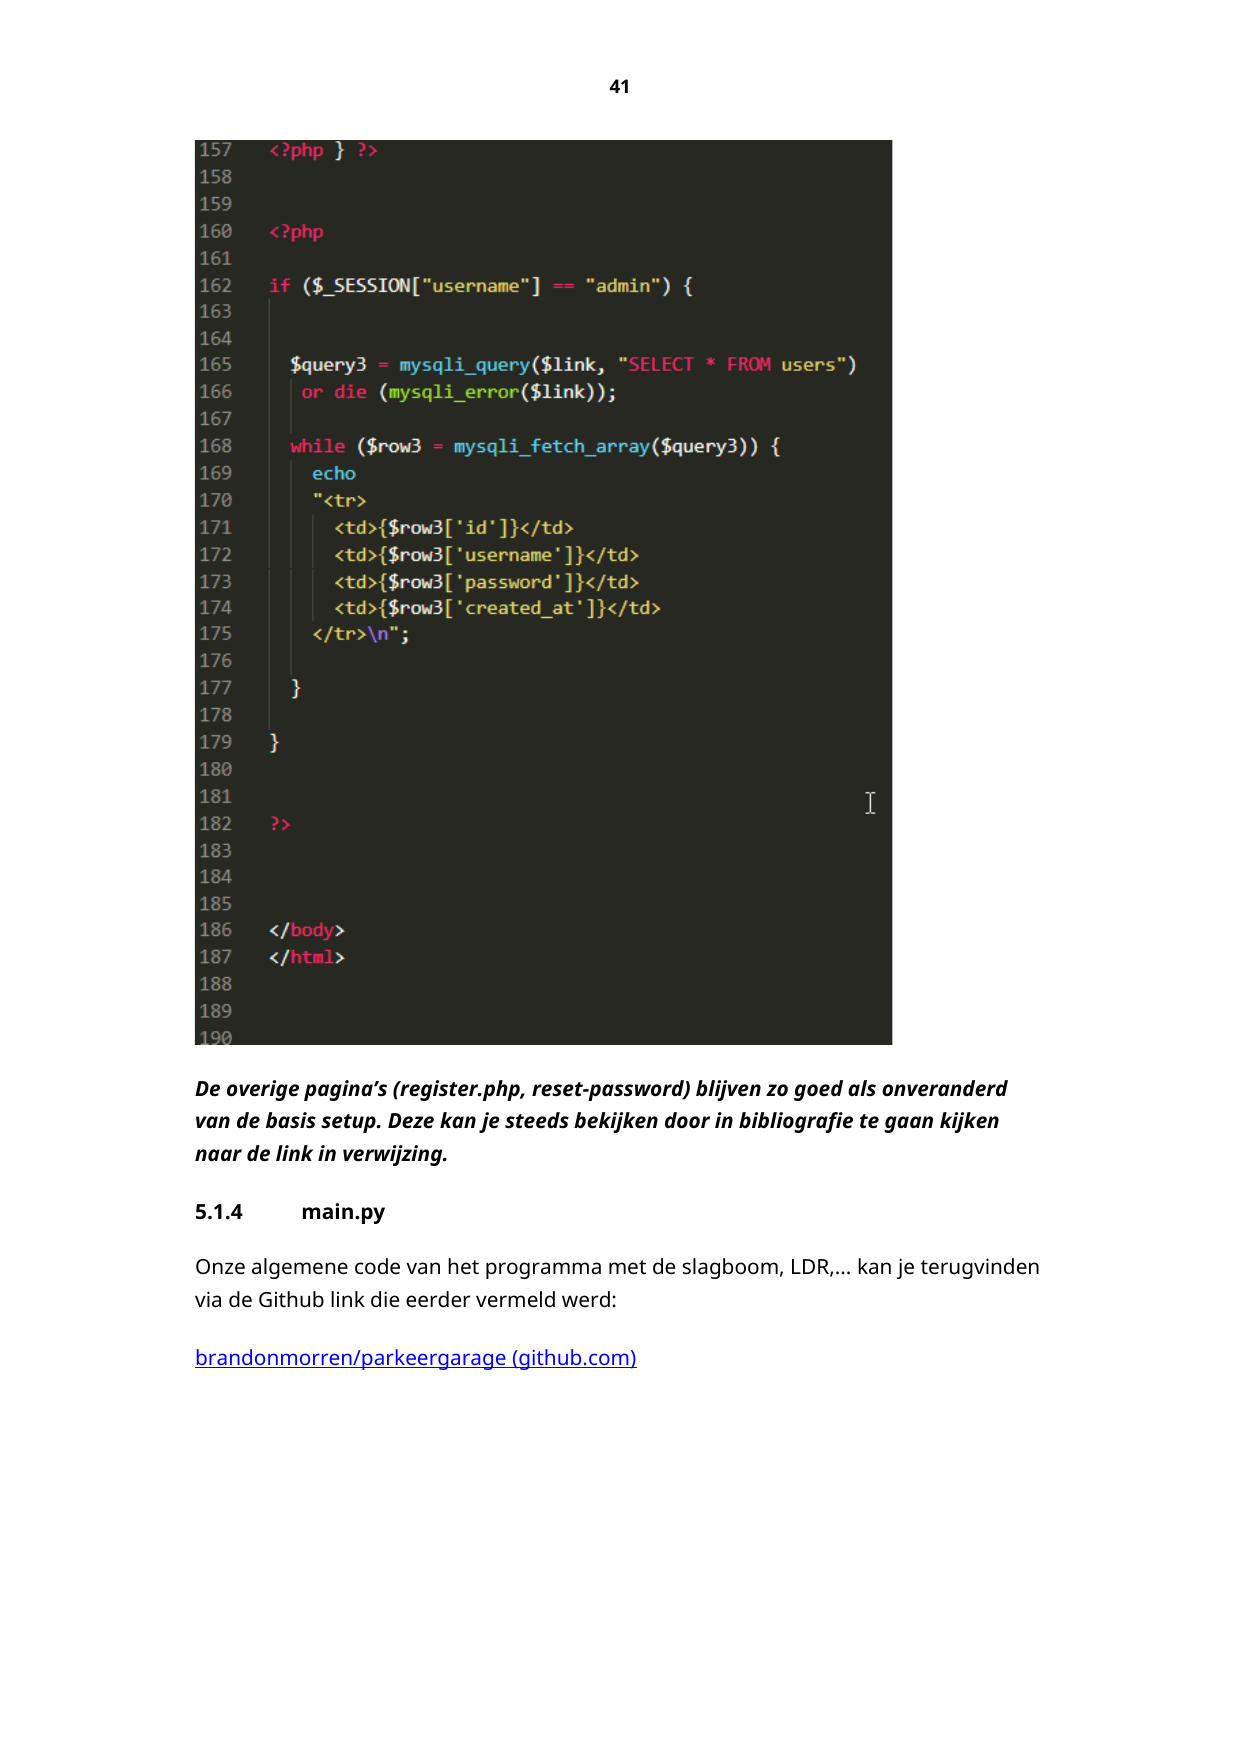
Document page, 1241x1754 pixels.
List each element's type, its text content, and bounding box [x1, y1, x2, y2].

picture [194, 140, 893, 1045]
text Onze algemene code van het programma met de slagboom, LDR,... kan je terugvinden via de Github link die eerder vermeld werd: [195, 1252, 1045, 1313]
text De overige pagina’s (register.php, reset-password) blijven zo goed als onveranderd van de basis setup. Deze kan je steeds bekijken door in bibliografie te gaan kijken naar de link in verwijzing. [195, 1074, 1045, 1168]
subtitle main.py [195, 1197, 1045, 1225]
text brandonmorren/parkeergarage (github.com) [195, 1343, 1045, 1371]
